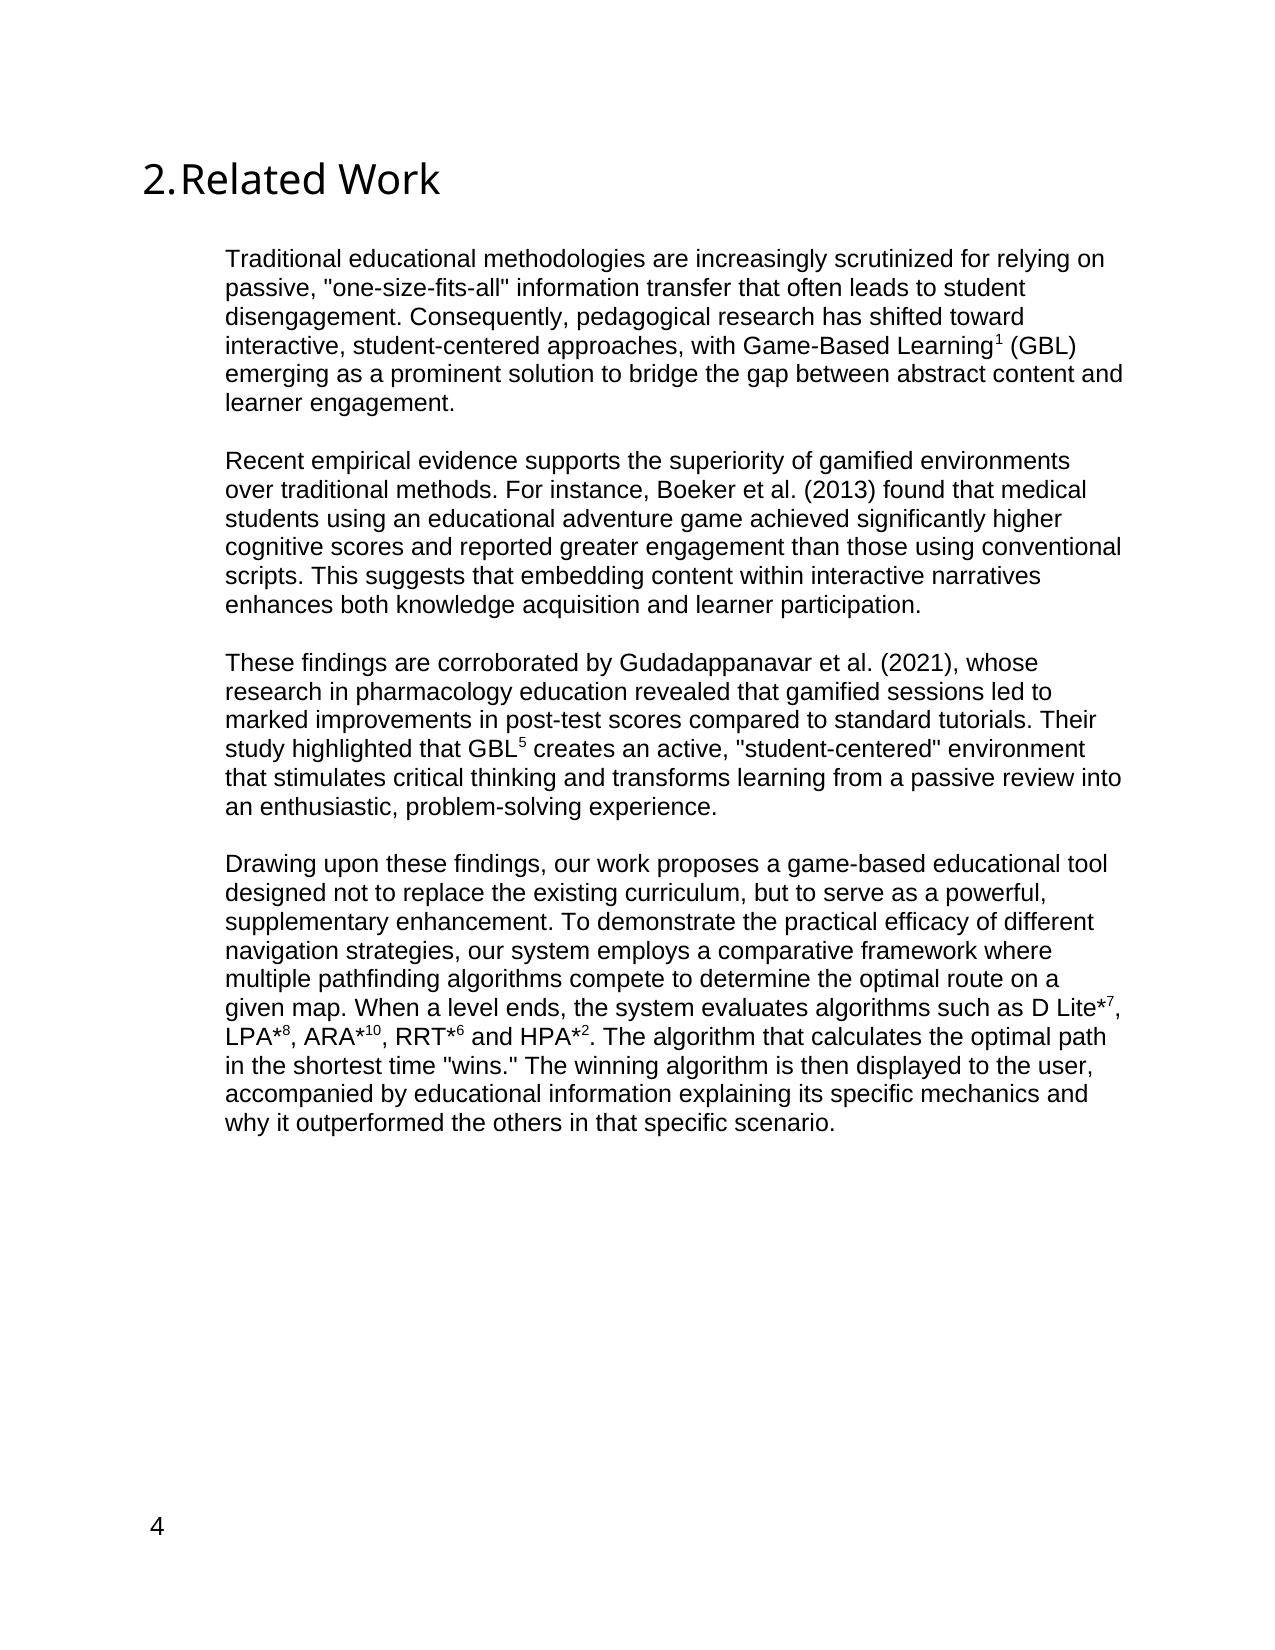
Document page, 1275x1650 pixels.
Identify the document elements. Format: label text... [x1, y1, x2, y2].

text Drawing upon these findings, our work proposes a game-based educational tool designed not to replace the existing curriculum, but to serve as a powerful, supplementary enhancement. To demonstrate the practical efficacy of different navigation strategies, our system employs a comparative framework where multiple pathfinding algorithms compete to determine the optimal route on a given map. When a level ends, the system evaluates algorithms such as D Lite*7, LPA*8, ARA*10, RRT*6 and HPA*2. The algorithm that calculates the optimal path in the shortest time "wins." The winning algorithm is then displayed to the user, accompanied by educational information explaining its specific mechanics and why it outperformed the others in that specific scenario. [225, 849, 1125, 1137]
text Recent empirical evidence supports the superiority of gamified environments over traditional methods. For instance, Boeker et al. (2013) found that medical students using an educational adventure game achieved significantly higher cognitive scores and reported greater engagement than those using conventional scripts. This suggests that embedding content within interactive narratives enhances both knowledge acquisition and learner participation. [225, 446, 1125, 618]
text Traditional educational methodologies are increasingly scrutinized for relying on passive, "one-size-fits-all" information transfer that often leads to student disengagement. Consequently, pedagogical research has shifted toward interactive, student-centered approaches, with Game-Based Learning1 (GBL) emerging as a prominent solution to bridge the gap between abstract content and learner engagement. [225, 244, 1125, 417]
subtitle Related Work [142, 150, 1125, 207]
text These findings are corroborated by Gudadappanavar et al. (2021), whose research in pharmacology education revealed that gamified sessions led to marked improvements in post-test scores compared to standard tutorials. Their study highlighted that GBL5 creates an active, "student-centered" environment that stimulates critical thinking and transforms learning from a passive review into an enthusiastic, problem-solving experience. [225, 648, 1125, 820]
